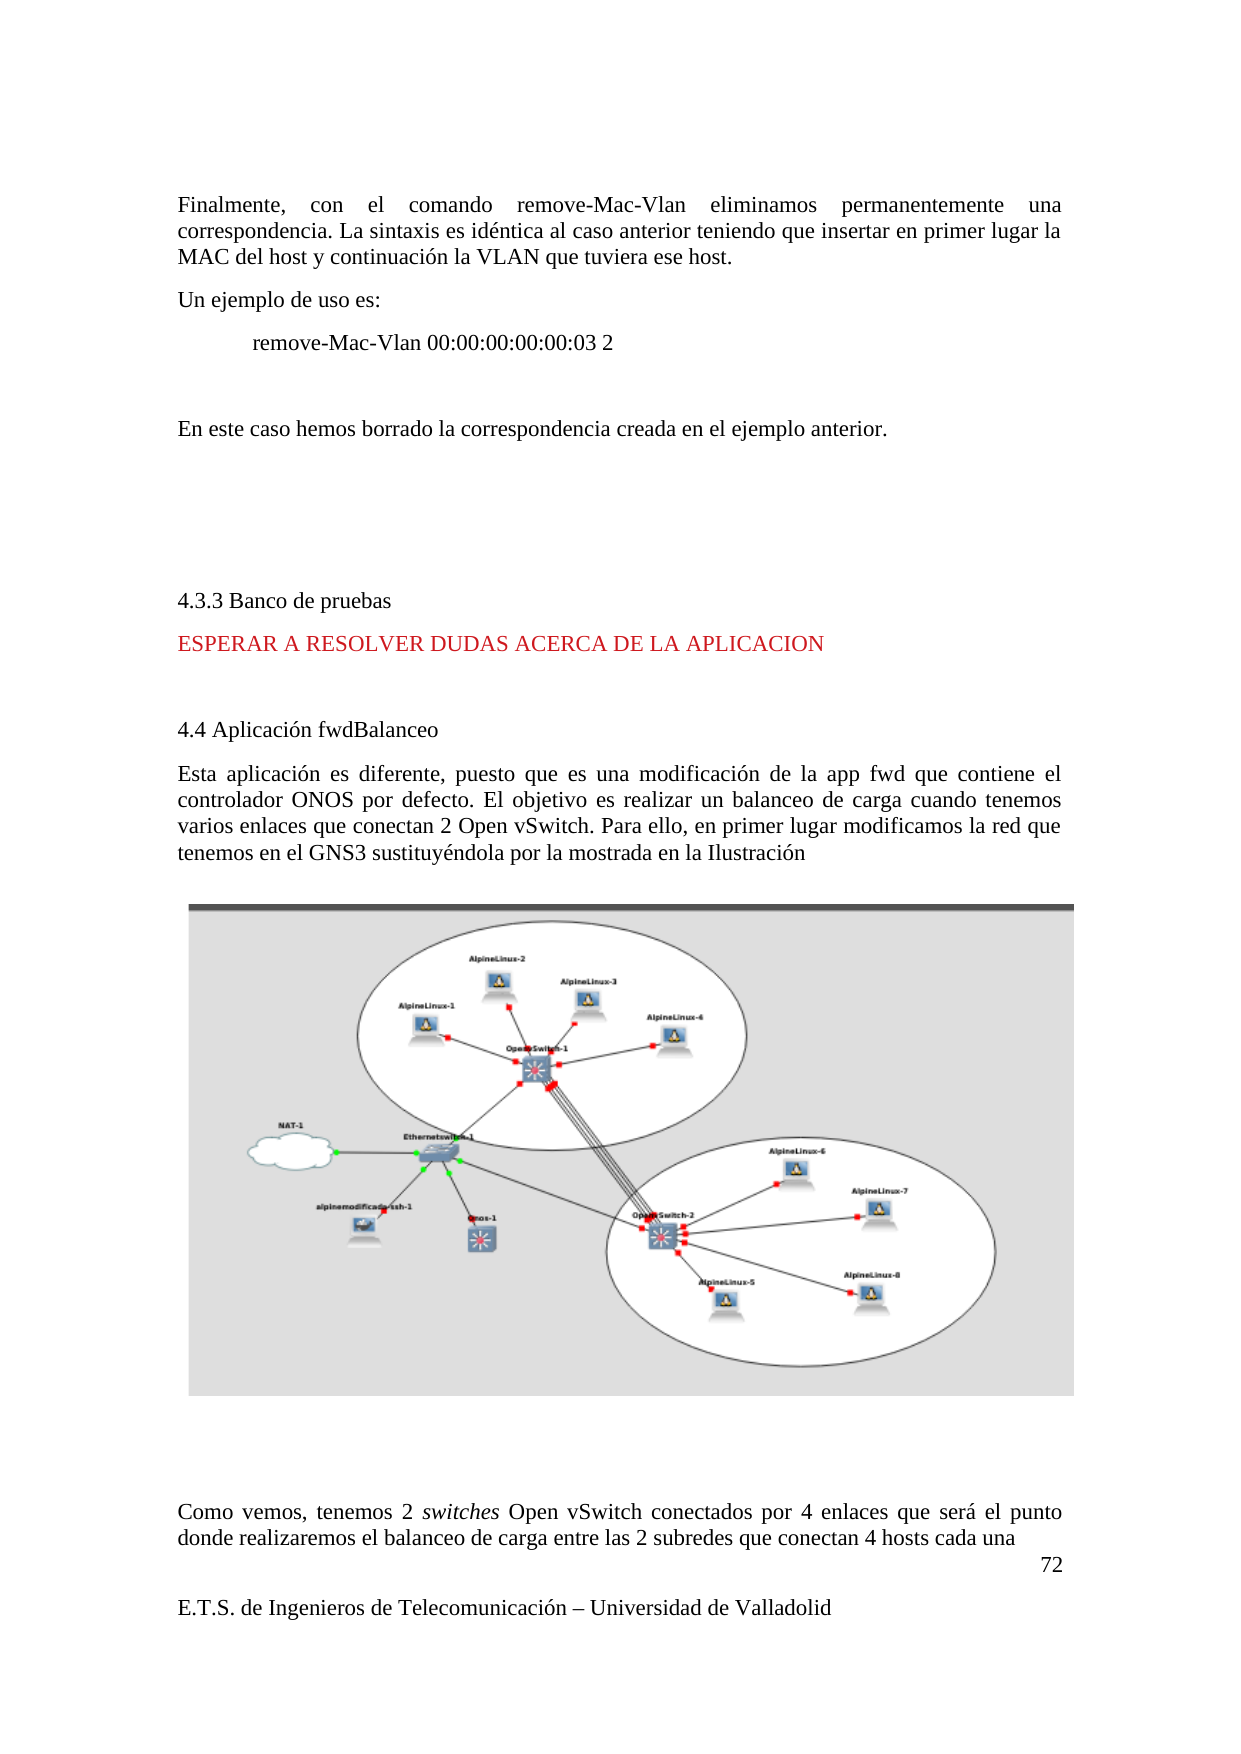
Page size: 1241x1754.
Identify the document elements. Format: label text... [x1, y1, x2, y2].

picture [188, 904, 1074, 1396]
text Como vemos, tenemos 2 switches Open vSwitch conectados por 4 enlaces que será el punto donde realizaremos el balanceo de carga entre las 2 subredes que conectan 4 hosts cada una [177, 1498, 1063, 1551]
text Finalmente, con el comando remove-Mac-Vlan eliminamos permanentemente una correspondencia. La sintaxis es idéntica al caso anterior teniendo que insertar en primer lugar la MAC del host y continuación la VLAN que tuviera ese host. [177, 191, 1063, 270]
text Un ejemplo de uso es: [177, 286, 1063, 313]
text 4.3.3 Banco de pruebas [177, 587, 1063, 614]
text ESPERAR A RESOLVER DUDAS ACERCA DE LA APLICACION [177, 631, 1063, 657]
text remove-Mac-Vlan 00:00:00:00:00:03 2 [177, 329, 1063, 356]
text En este caso hemos borrado la correspondencia creada en el ejemplo anterior. [177, 415, 1063, 442]
text Esta aplicación es diferente, puesto que es una modificación de la app fwd que contiene el controlador ONOS por defecto. El objetivo es realizar un balanceo de carga cuando tenemos varios enlaces que conectan 2 Open vSwitch. Para ello, en primer lugar modificamos la red que tenemos en el GNS3 sustituyéndola por la mostrada en la Ilustración [177, 759, 1063, 865]
text 4.4 Aplicación fwdBalanceo [177, 717, 1063, 743]
